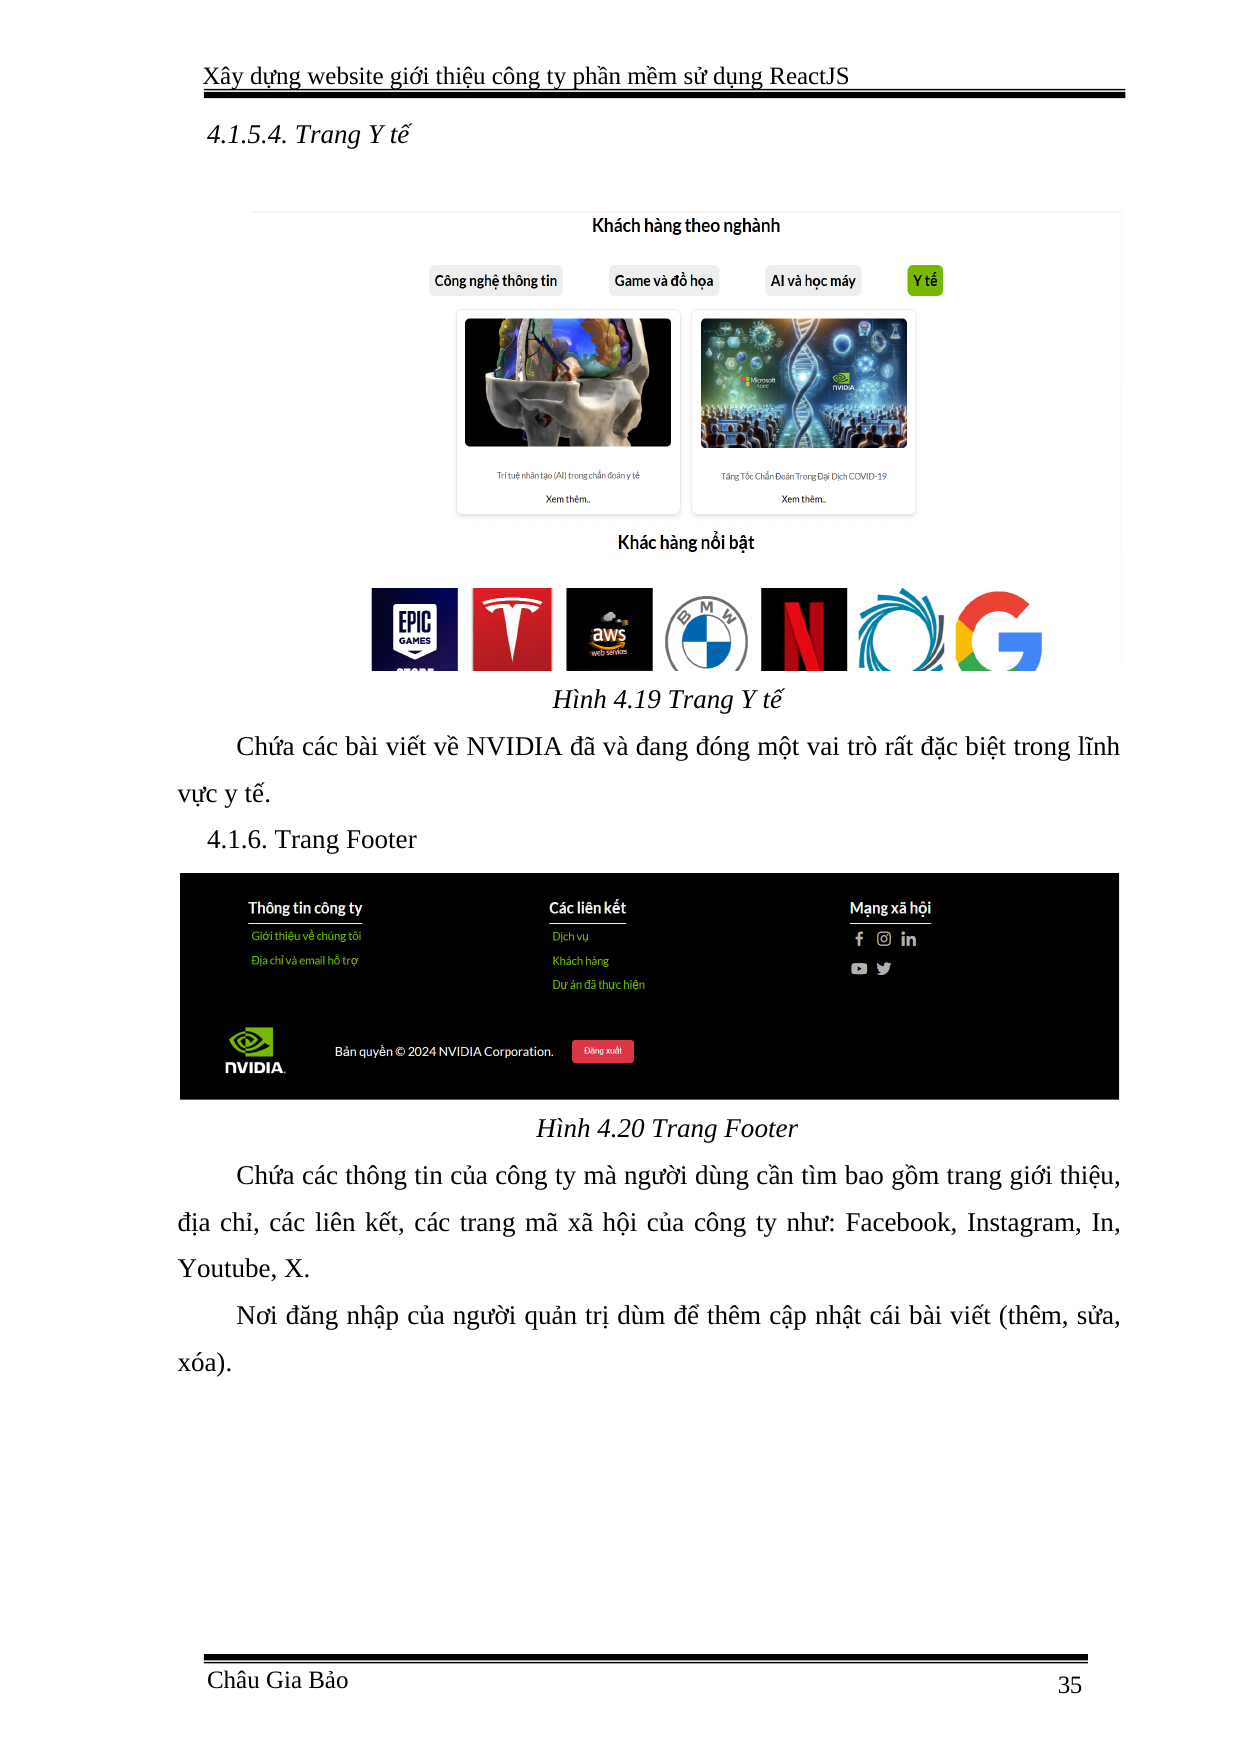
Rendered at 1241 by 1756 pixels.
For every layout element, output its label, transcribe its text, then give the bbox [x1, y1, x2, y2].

picture [180, 870, 1120, 1100]
subtitle 4.1.5.4. Trang Y tế [177, 118, 1122, 149]
text Chứa các thông tin của công ty mà người dùng cần tìm bao gồm trang giới thiệu, địa chỉ, các liên kết, các trang mã xã hội của công ty như: Facebook, Instagram, In, Youtube, X. [177, 1159, 1122, 1284]
text Nơi đăng nhập của người quản trị dùm để thêm cập nhật cái bài viết (thêm, sửa, xóa). [177, 1299, 1122, 1377]
picture [873, 610, 930, 671]
picture [252, 211, 1122, 671]
text Hình 4.20 Trang Footer [215, 1112, 1122, 1144]
text Hình 4.19 Trang Y tế [215, 683, 1122, 715]
text Chứa các bài viết về NVIDIA đã và đang đóng một vai trò rất đặc biệt trong lĩnh vực y tế. [177, 730, 1122, 808]
text 4.1.6. Trang Footer [177, 823, 1122, 855]
